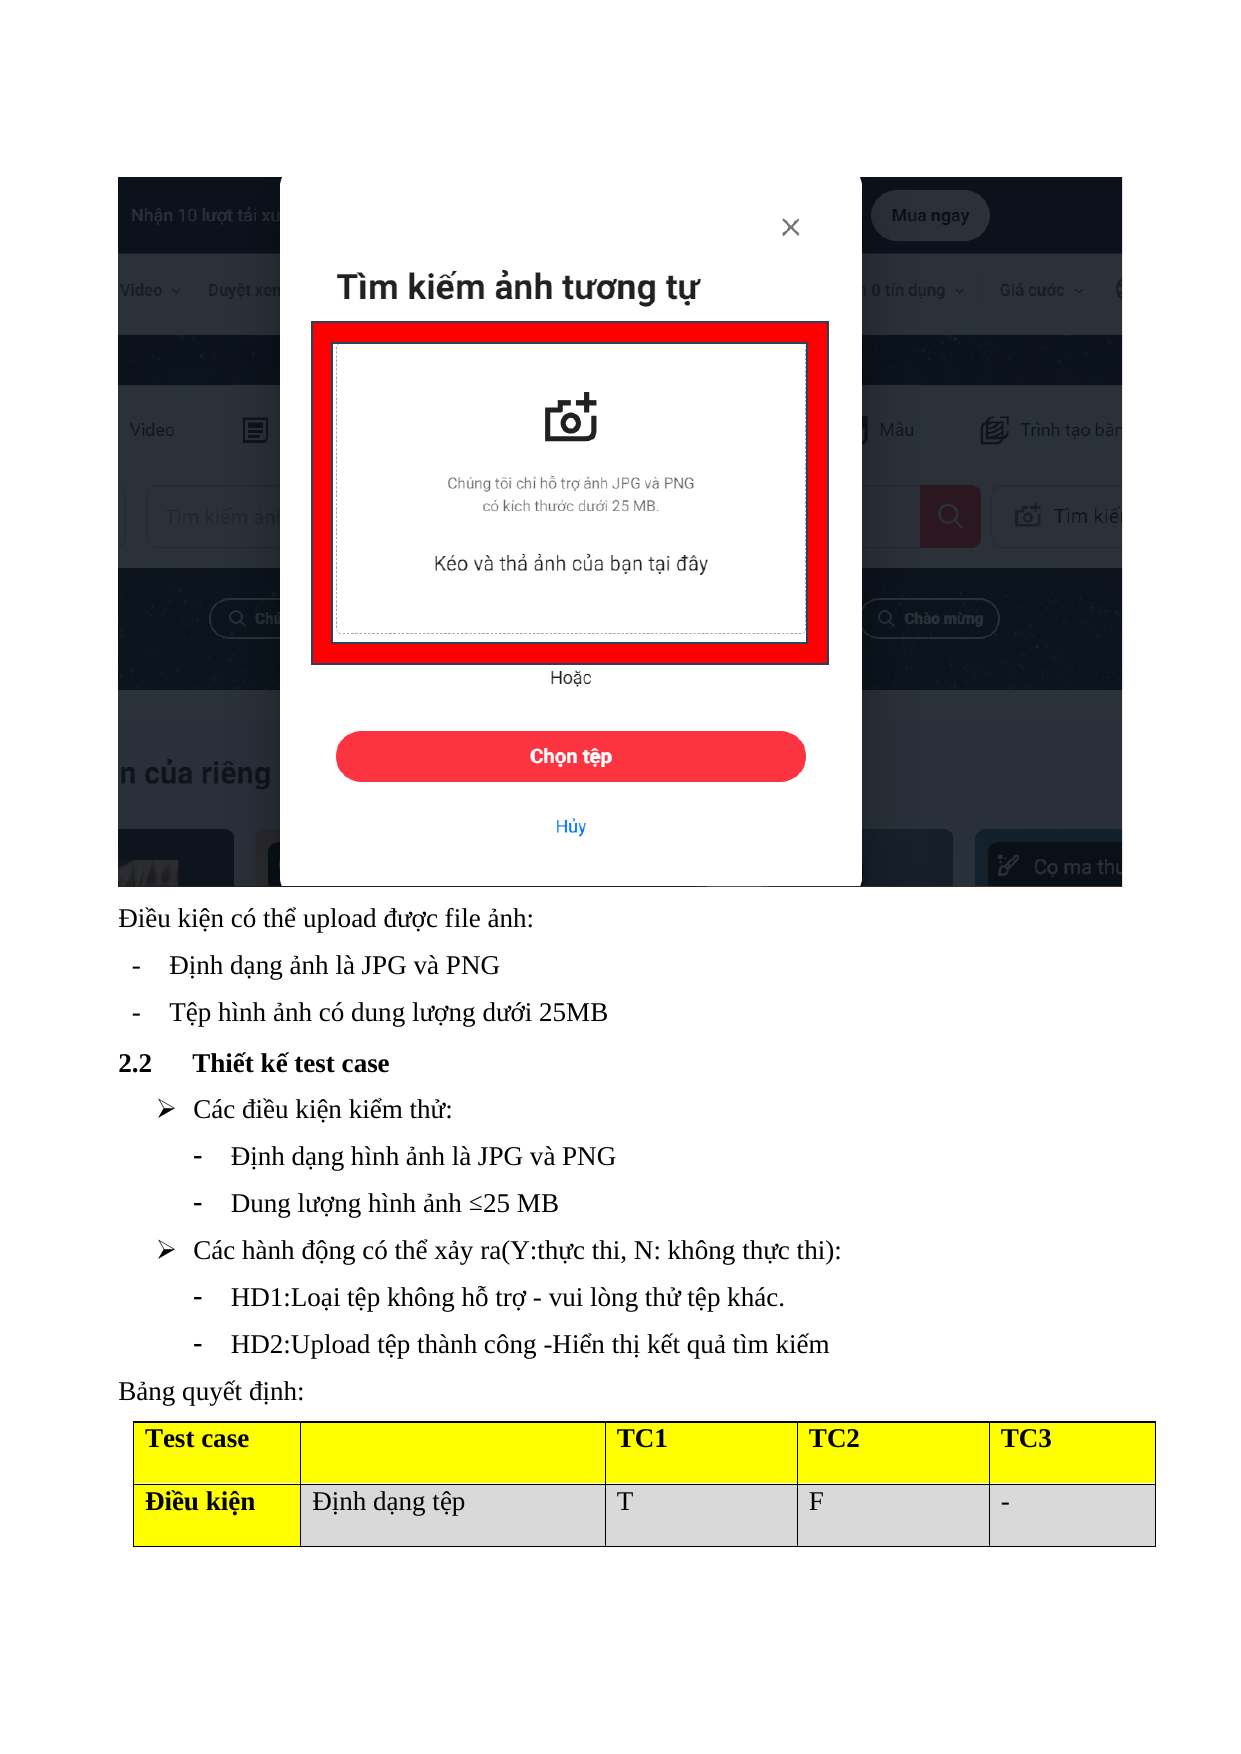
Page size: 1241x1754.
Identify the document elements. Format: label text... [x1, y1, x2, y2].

list Định dạng ảnh là JPG và PNG [132, 949, 1122, 980]
table_cell - [990, 1485, 1155, 1546]
table_cell Định dạng tệp [301, 1485, 605, 1546]
list Các điều kiện kiểm thử: [156, 1093, 1122, 1125]
subtitle Thiết kế test case [118, 1047, 1122, 1078]
table_header [301, 1423, 605, 1483]
table_cell Điều kiện [134, 1485, 300, 1546]
table_cell T [606, 1485, 797, 1546]
table_cell F [798, 1485, 989, 1546]
table_header TC3 [990, 1423, 1155, 1483]
text Điều kiện có thể upload được file ảnh: [118, 903, 1122, 934]
table_header TC1 [606, 1423, 797, 1483]
list Dung lượng hình ảnh 25 MB [193, 1187, 1122, 1218]
list Định dạng hình ảnh là JPG và PNG [193, 1140, 1122, 1172]
table_header TC2 [798, 1423, 989, 1483]
list Tệp hình ảnh có dung lượng dưới 25MB [132, 996, 1122, 1027]
picture [118, 177, 1123, 887]
list HD2:Upload tệp thành công -Hiển thị kết quả tìm kiếm [193, 1328, 1122, 1359]
table_header Test case [134, 1423, 300, 1483]
list Các hành động có thể xảy ra(Y:thực thi, N: không thực thi): [156, 1234, 1122, 1265]
list HD1:Loại tệp không hỗ trợ - vui lòng thử tệp khác. [193, 1281, 1122, 1312]
text Bảng quyết định: [118, 1375, 1122, 1406]
